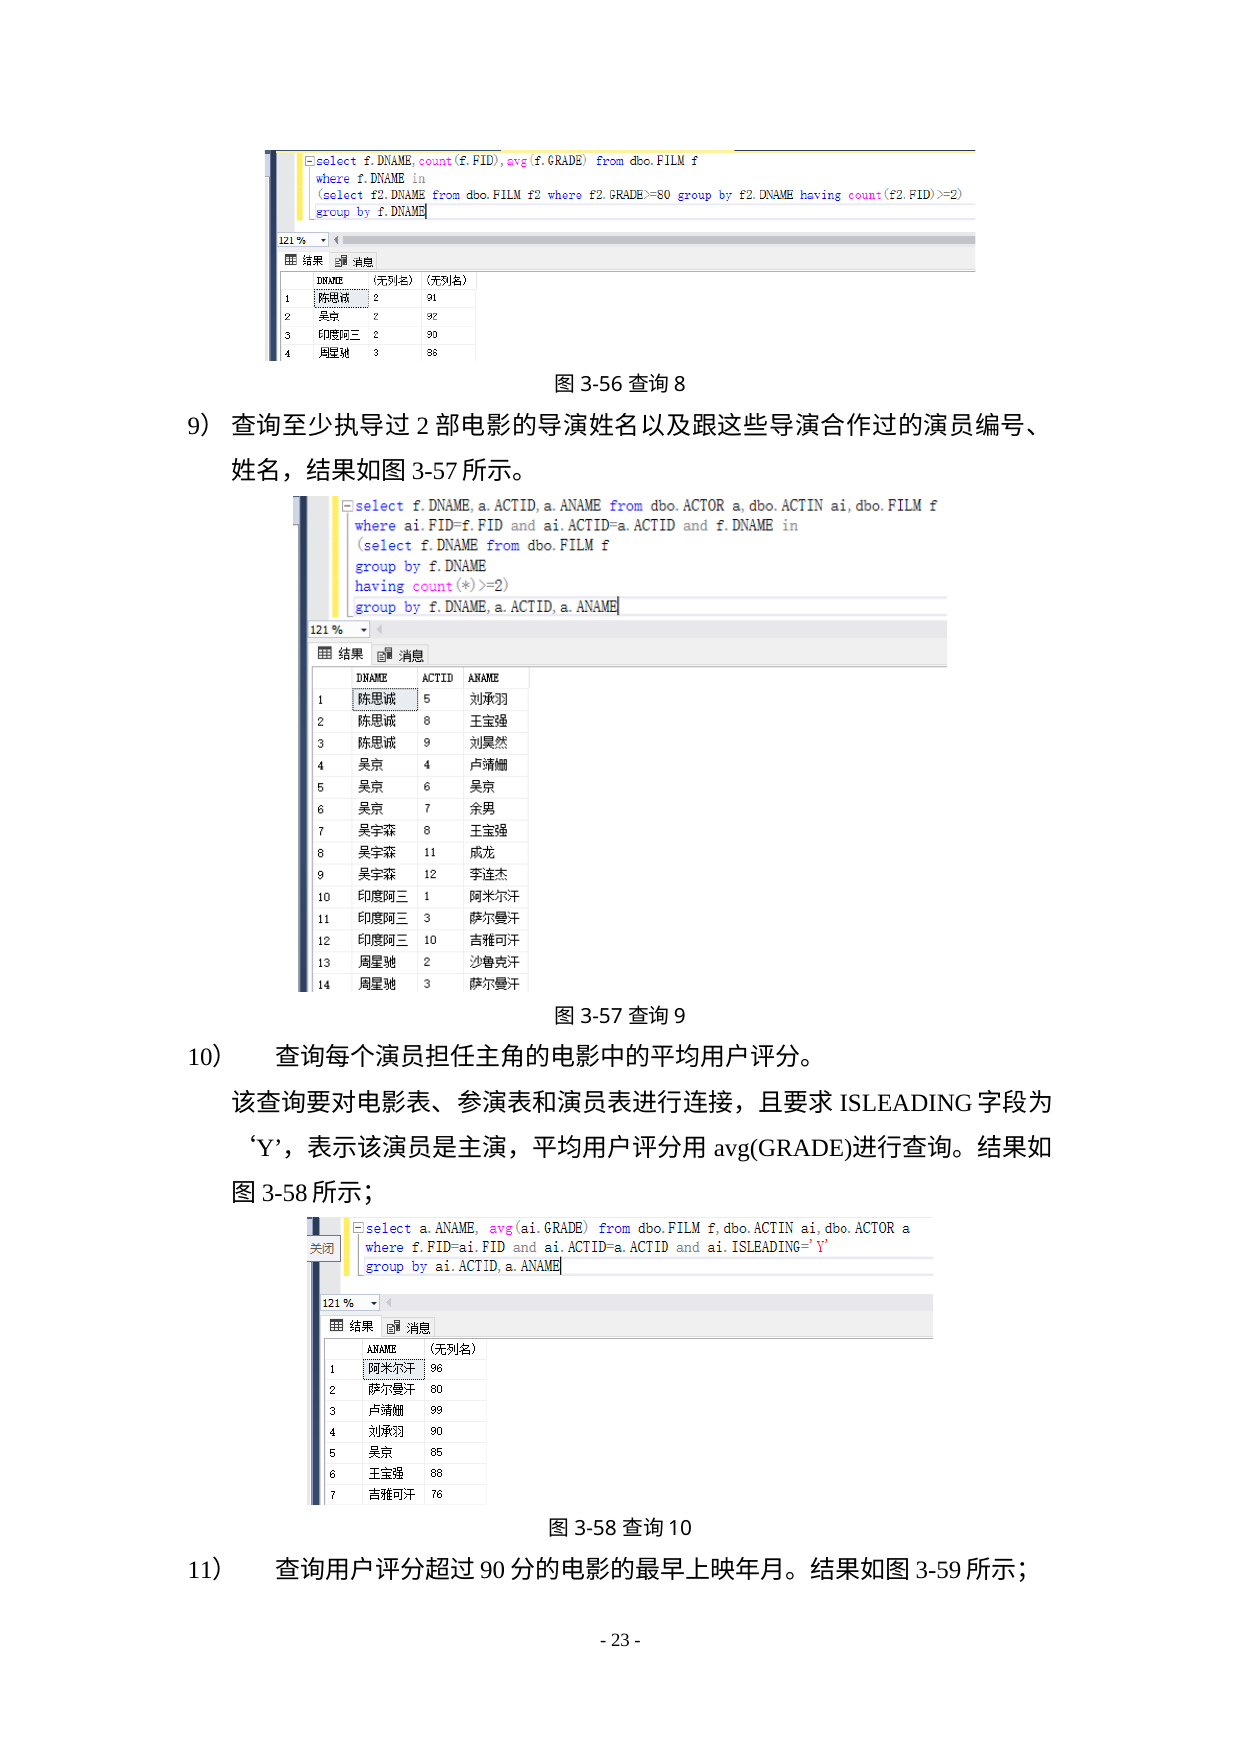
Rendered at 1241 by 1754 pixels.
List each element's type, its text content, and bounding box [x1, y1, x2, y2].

list 查询每个演员担任主角的电影中的平均用户评分。 [187, 1037, 1053, 1073]
